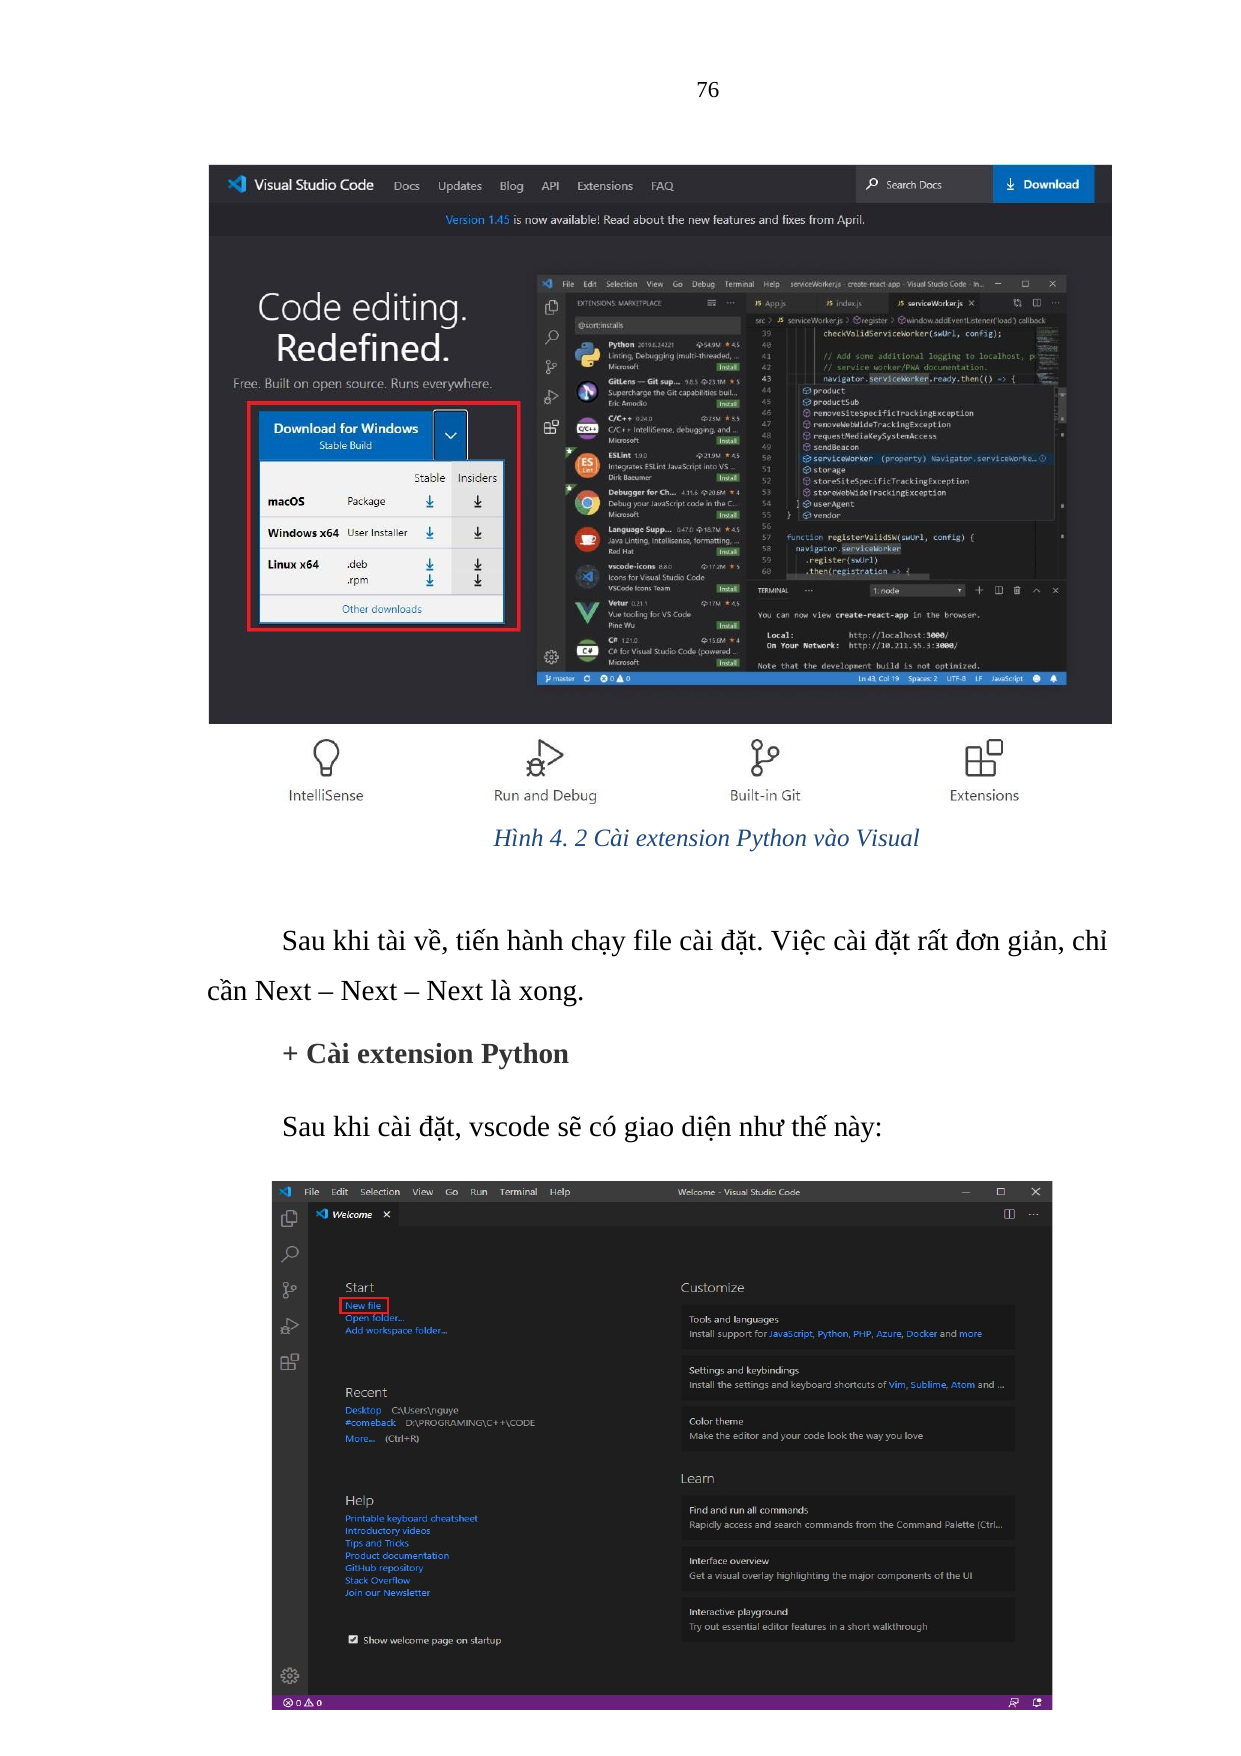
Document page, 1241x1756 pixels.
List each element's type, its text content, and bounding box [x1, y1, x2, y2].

picture [271, 1181, 1053, 1710]
text Sau khi tài về, tiến hành chạy file cài đặt. Việc cài đặt rất đơn giản, chỉ cần Next – Next – Next là xong. [207, 923, 1123, 1007]
text Hình 4. 2 Cài extension Python vào Visual [175, 823, 1240, 852]
text Sau khi cài đặt, vscode sẽ có giao diện như thế này: [282, 1109, 1240, 1142]
picture [208, 164, 1113, 807]
subtitle + Cài extension Python [282, 1036, 1240, 1069]
